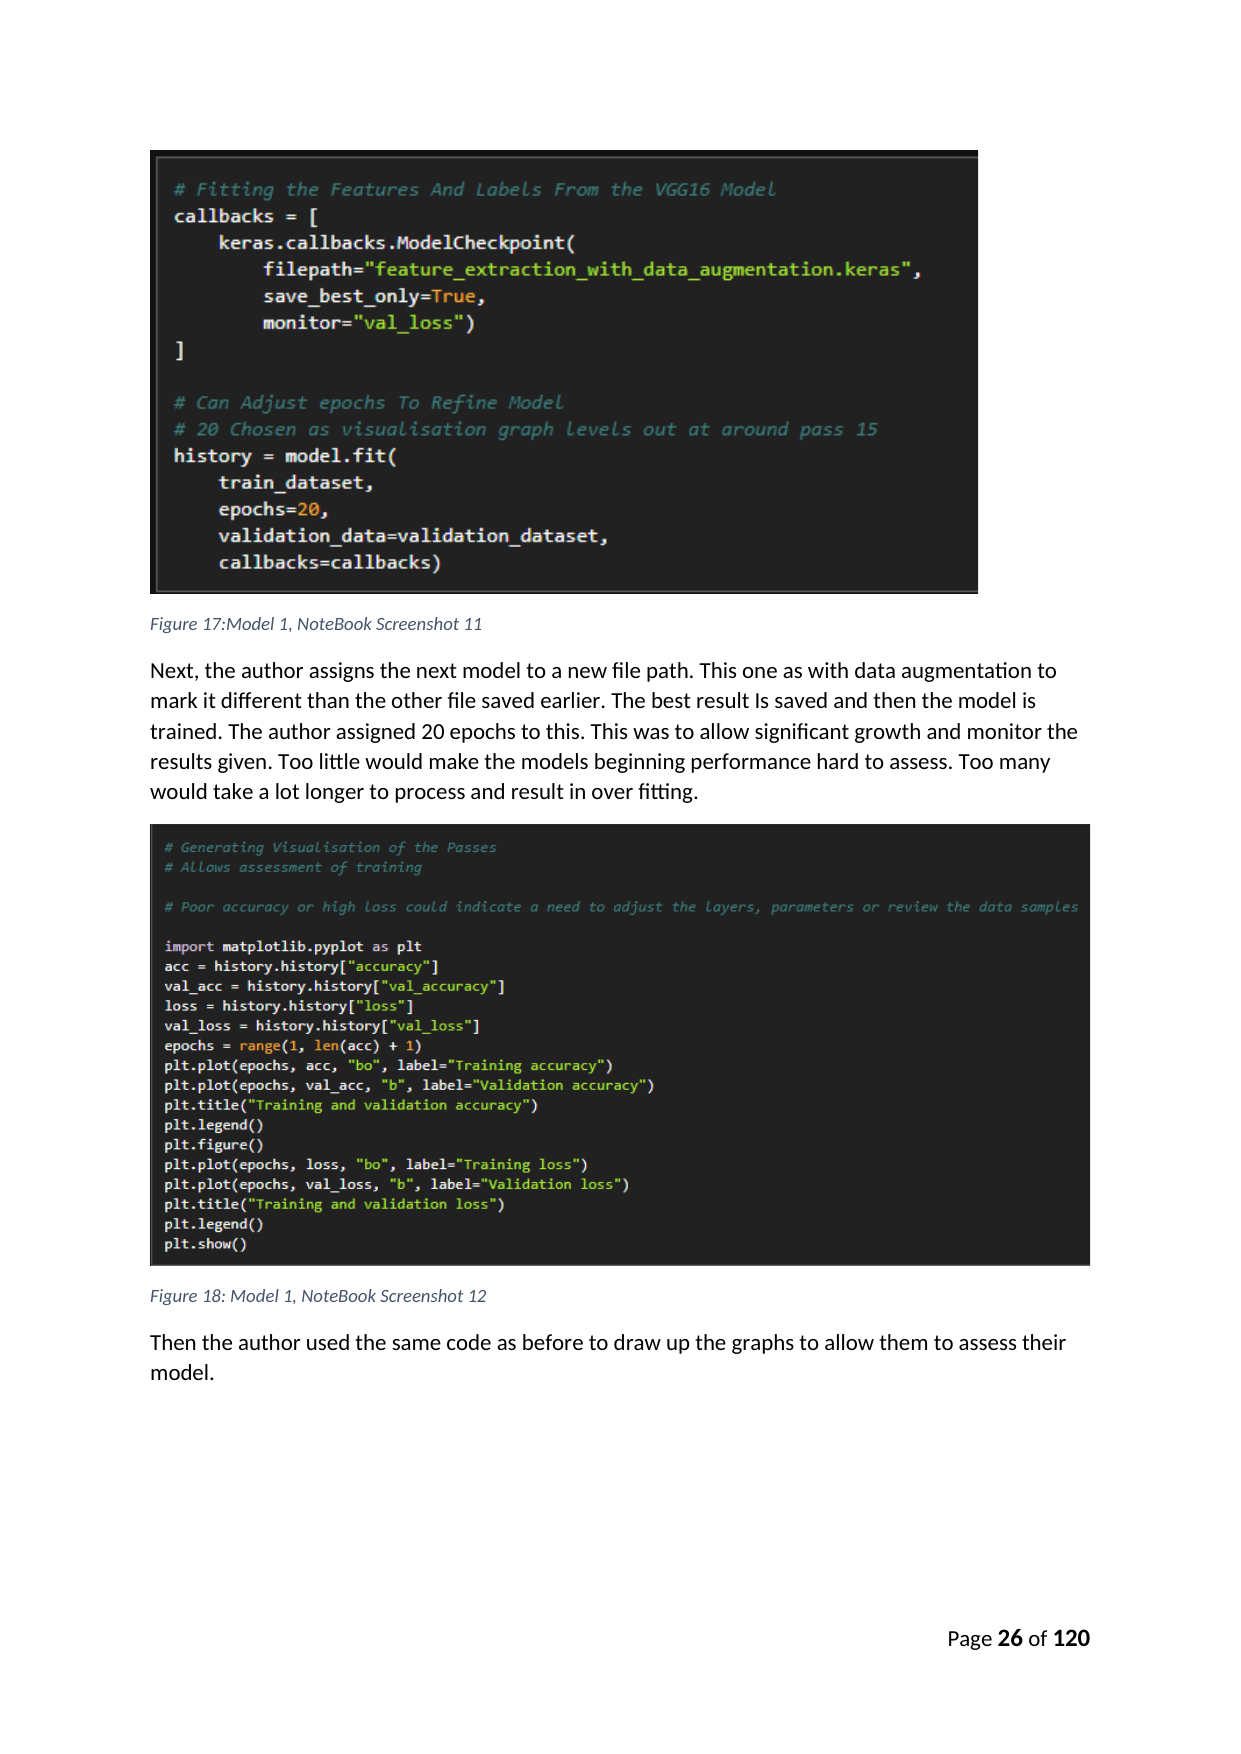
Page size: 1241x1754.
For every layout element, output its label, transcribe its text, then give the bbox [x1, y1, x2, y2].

picture [150, 824, 1091, 1266]
picture [150, 150, 979, 594]
text Then the author used the same code as before to draw up the graphs to allow them to assess their model. [150, 1328, 1090, 1386]
text Next, the author assigns the next model to a new file path. This one as with data augmentation to mark it different than the other file saved earlier. The best result Is saved and then the model is trained. The author assigned 20 epochs to this. This was to allow significant growth and monitor the results given. Too little would make the models beginning performance hard to assess. Too many would take a lot longer to process and result in over fitting. [150, 656, 1090, 805]
